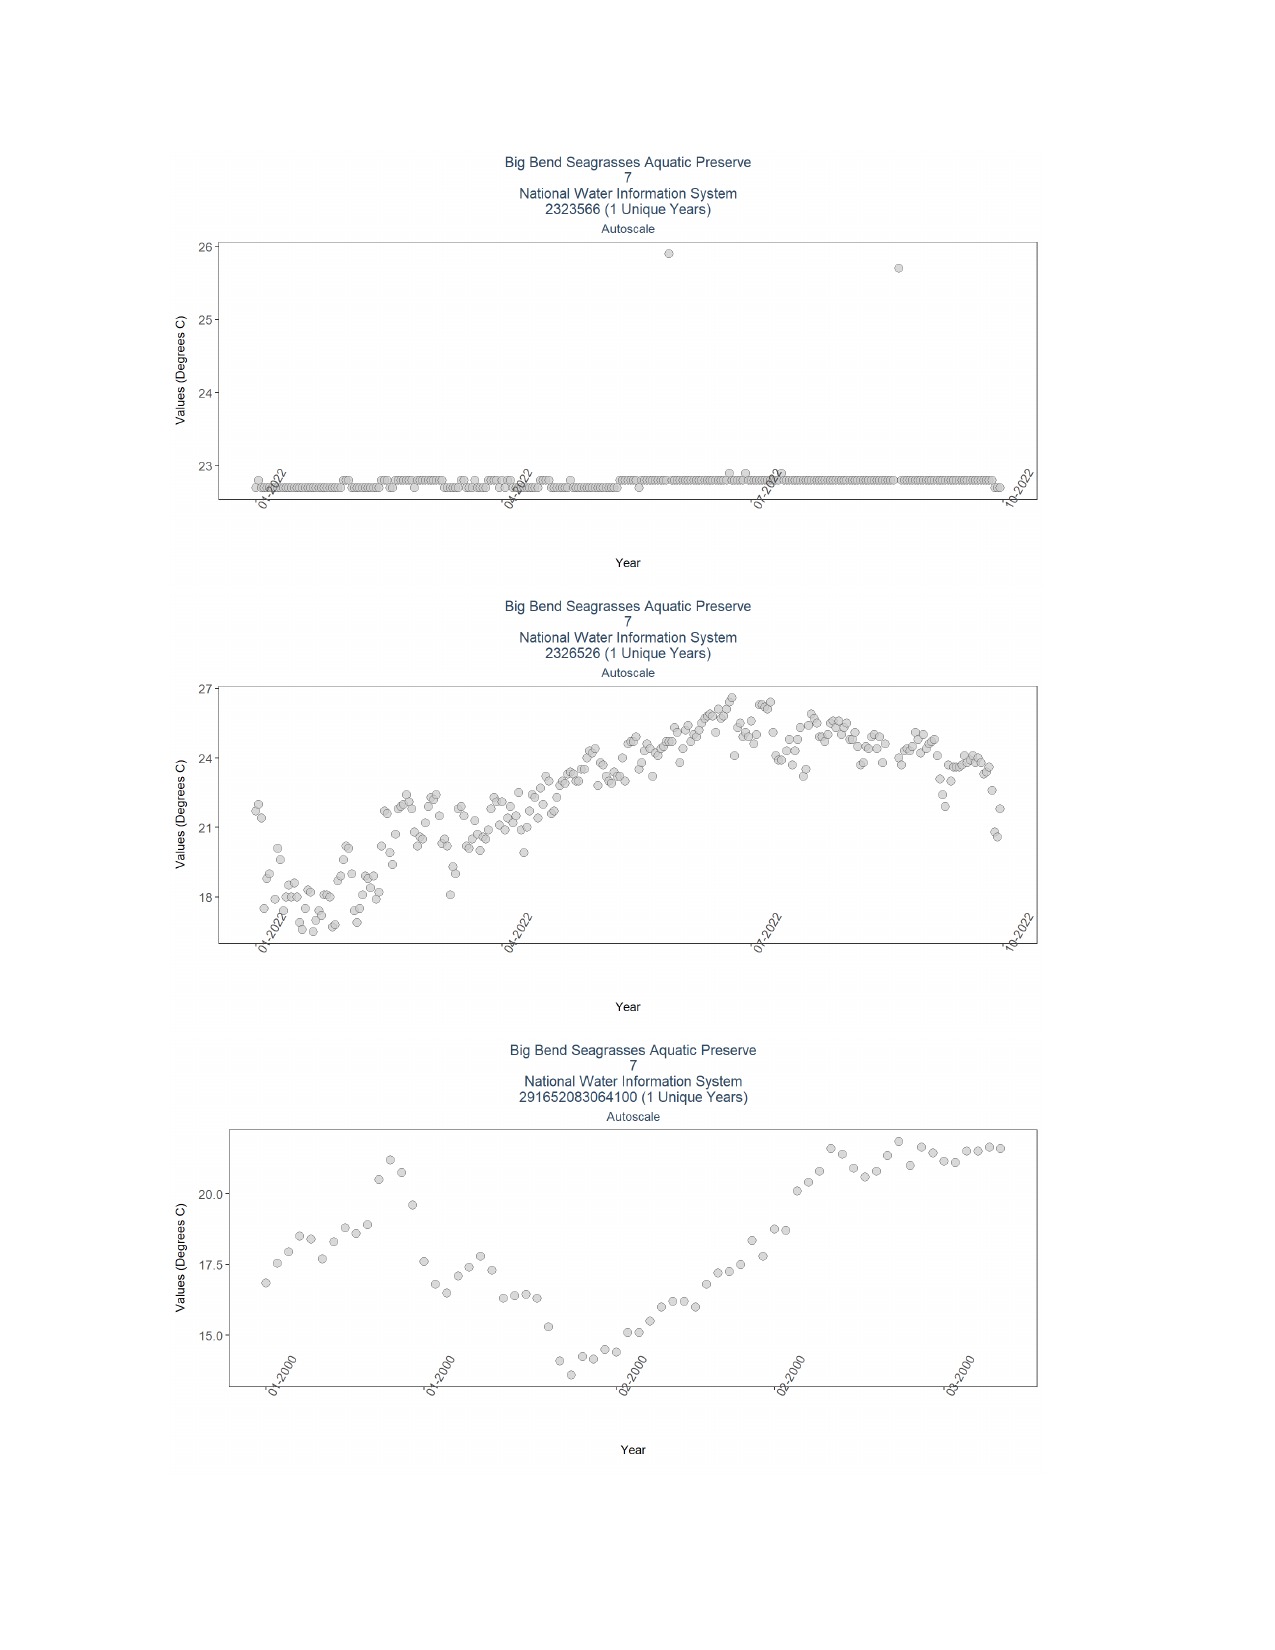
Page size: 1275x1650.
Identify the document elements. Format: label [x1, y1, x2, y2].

picture [168, 1037, 1044, 1475]
picture [168, 150, 1044, 588]
picture [168, 593, 1044, 1032]
